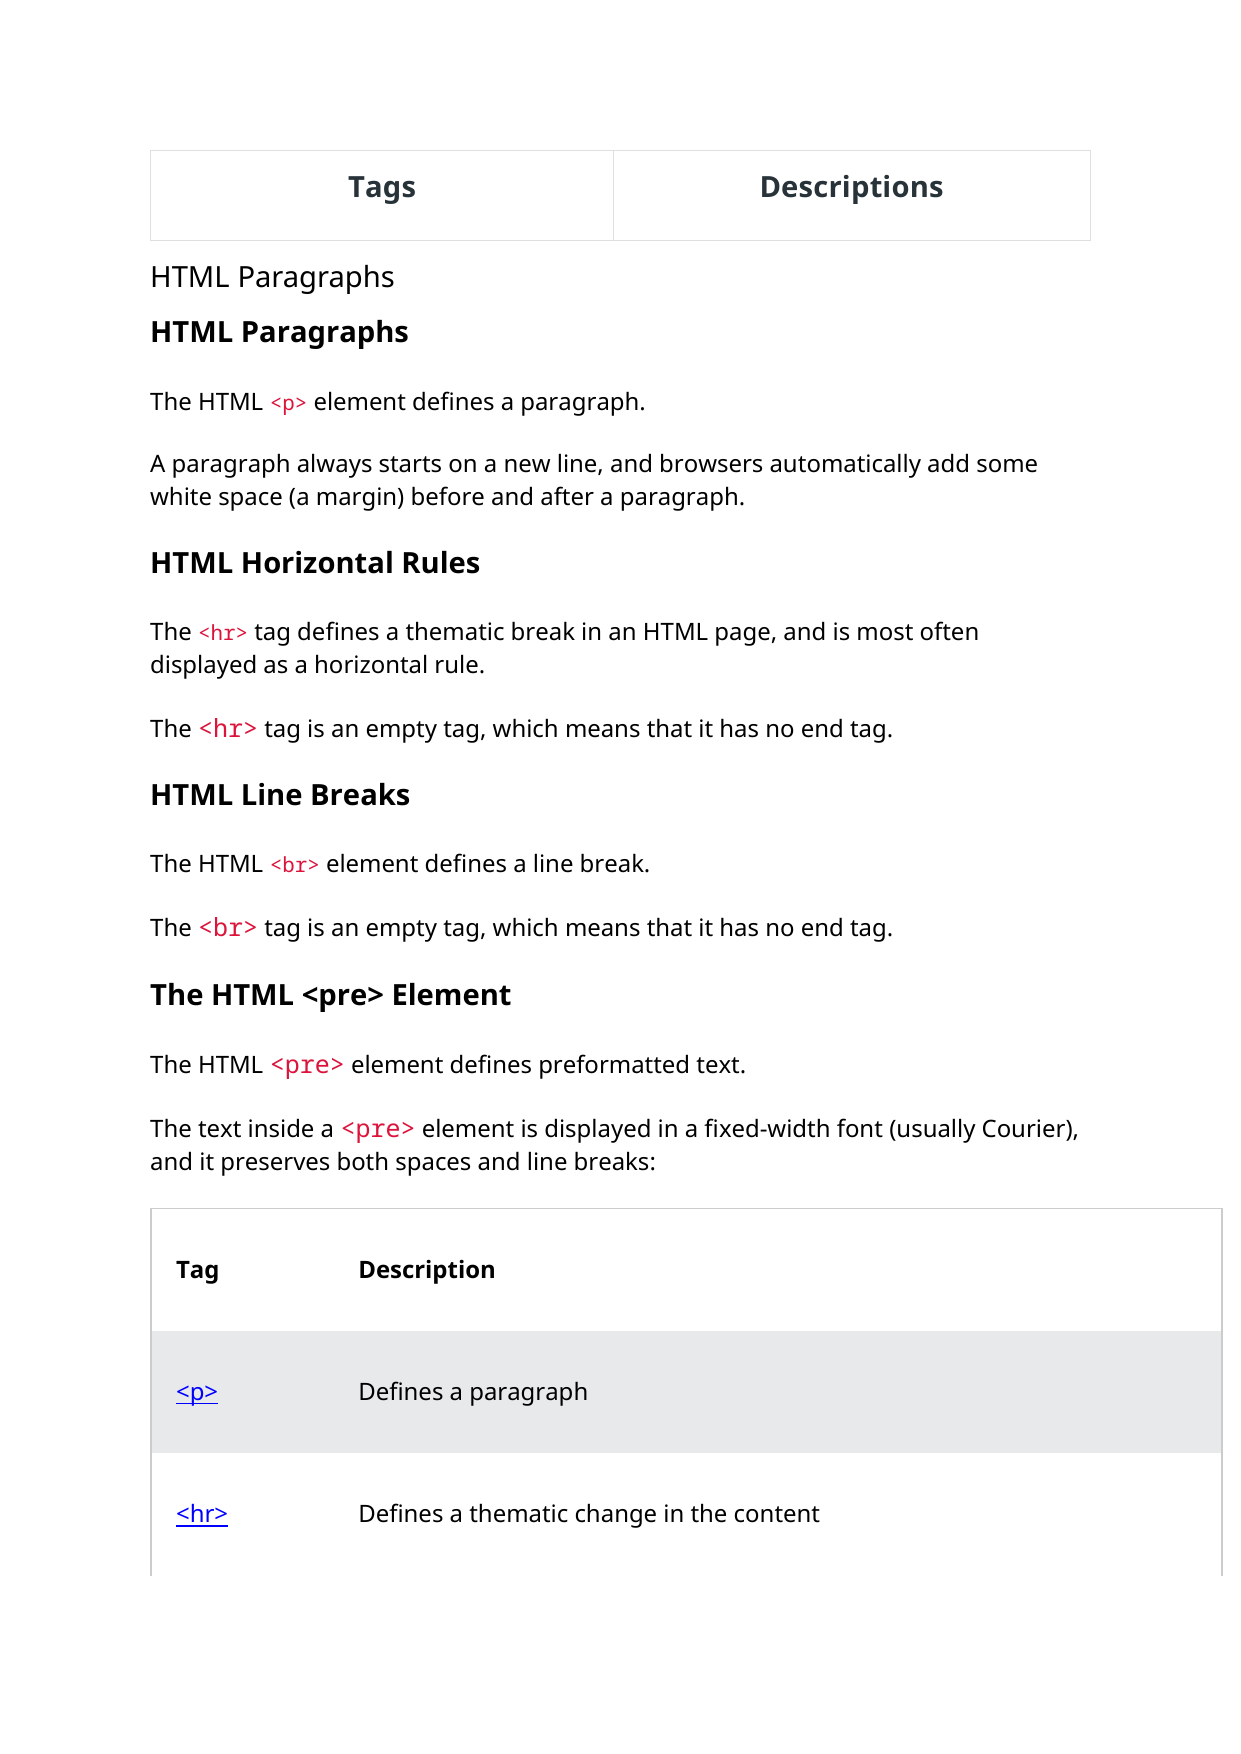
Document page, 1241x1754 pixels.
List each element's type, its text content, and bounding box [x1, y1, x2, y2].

text The text inside a <pre> element is displayed in a fixed-width font (usually Courier), and it preserves both spaces and line breaks: [150, 1111, 1090, 1177]
subtitle HTML Paragraphs [150, 312, 1090, 351]
table_cell Defines a paragraph [346, 1331, 1221, 1453]
text The <hr> tag defines a thematic break in an HTML page, and is most often displayed as a horizontal rule. [150, 615, 1090, 680]
subtitle HTML Line Breaks [150, 774, 1090, 814]
text The <br> tag is an empty tag, which means that it has no end tag. [150, 910, 1090, 944]
text The HTML <br> element defines a line break. [150, 847, 1090, 880]
subtitle The HTML <pre> Element [150, 974, 1090, 1013]
table_header Description [346, 1209, 1221, 1331]
subtitle HTML Horizontal Rules [150, 542, 1090, 582]
text The HTML <pre> element defines preformatted text. [150, 1047, 1090, 1081]
table_header Tags [151, 151, 613, 240]
table_cell Defines a thematic change in the content [346, 1453, 1221, 1576]
table_header Tag [152, 1209, 346, 1331]
table_cell <hr> [152, 1453, 346, 1576]
table_header Descriptions [614, 151, 1090, 240]
text The <hr> tag is an empty tag, which means that it has no end tag. [150, 710, 1090, 744]
text The HTML <p> element defines a paragraph. [150, 384, 1090, 417]
subtitle HTML Paragraphs [150, 256, 1090, 296]
text A paragraph always starts on a new line, and browsers automatically add some white space (a margin) before and after a paragraph. [150, 447, 1090, 512]
table_cell <p> [152, 1331, 346, 1453]
